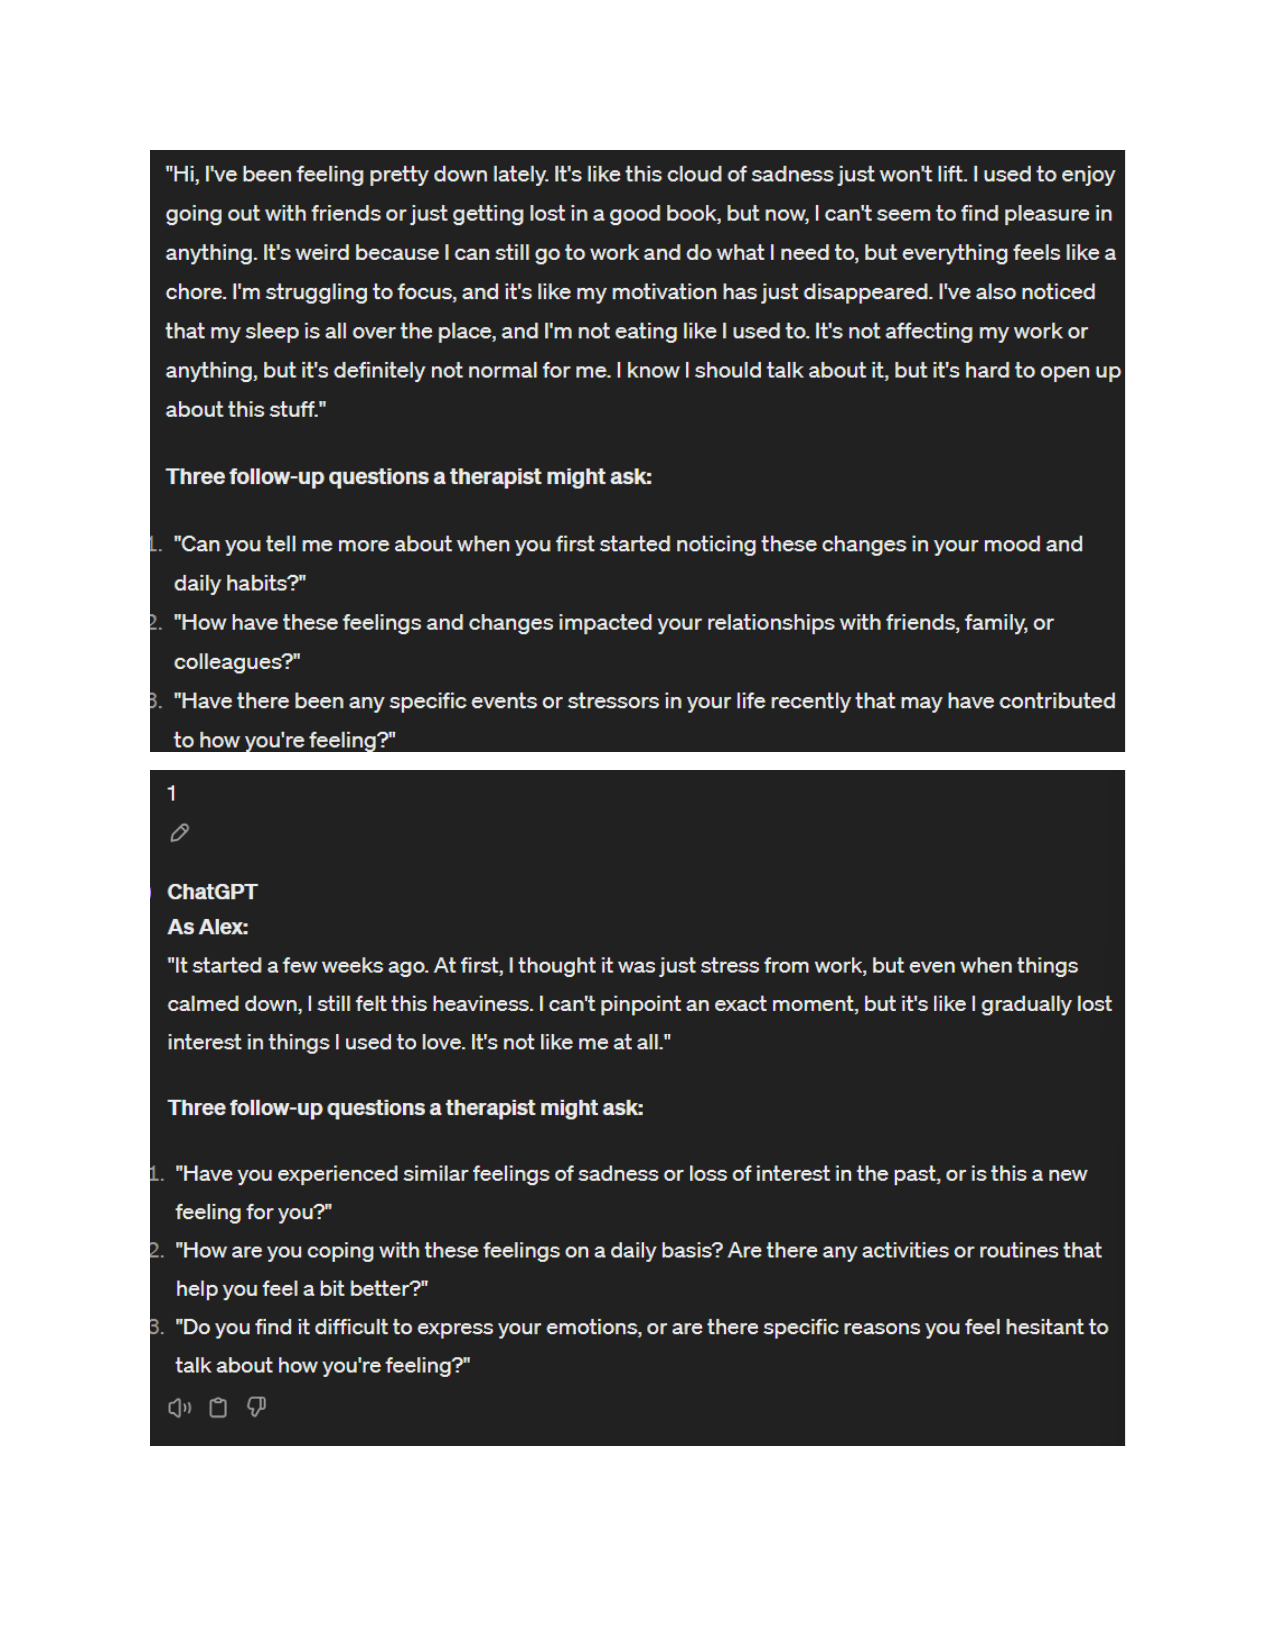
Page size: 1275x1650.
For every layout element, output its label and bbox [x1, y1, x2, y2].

picture [150, 770, 1125, 1446]
picture [150, 150, 1125, 752]
